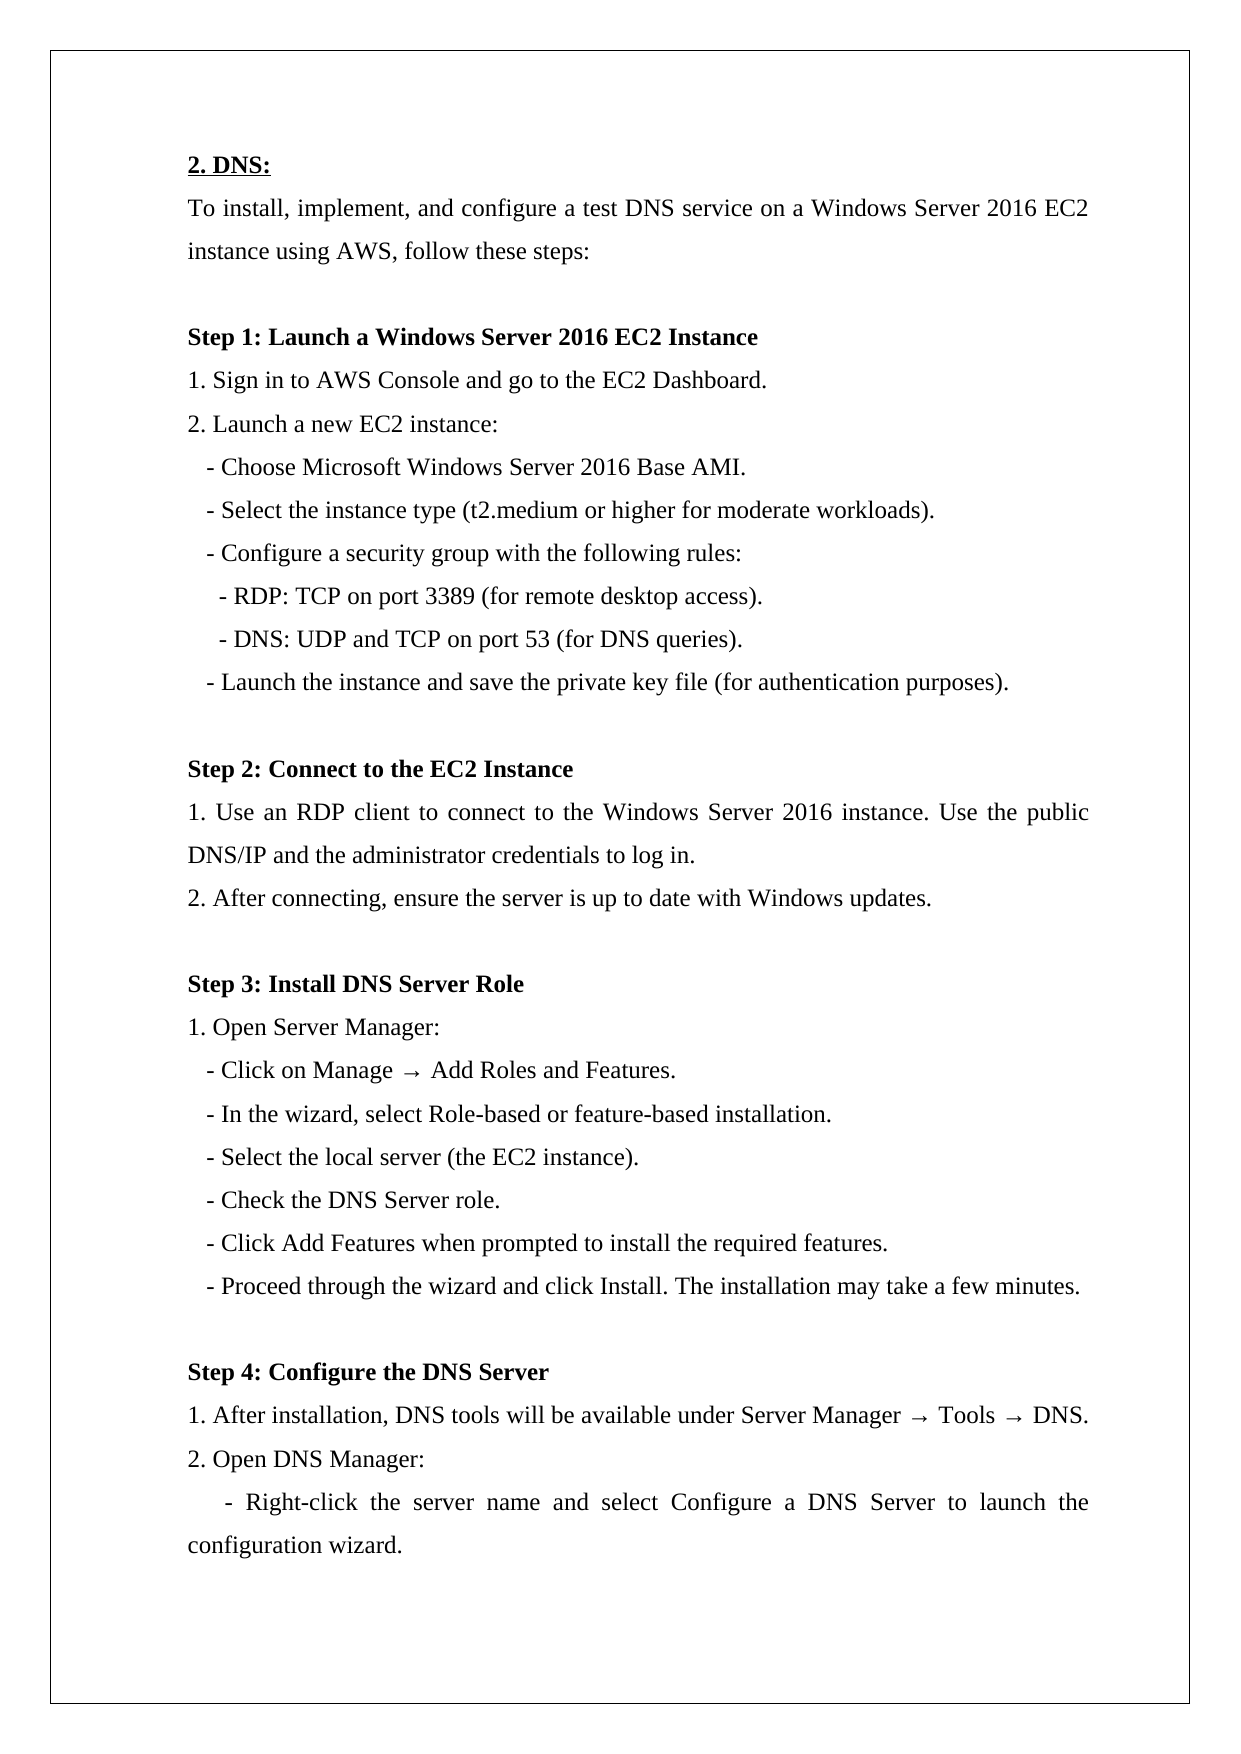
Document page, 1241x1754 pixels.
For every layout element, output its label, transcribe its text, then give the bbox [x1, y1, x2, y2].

text - DNS: UDP and TCP on port 53 (for DNS queries). [187, 624, 1090, 653]
text 2. Open DNS Manager: [187, 1444, 1090, 1472]
text 2. DNS: [187, 150, 1090, 179]
text - In the wizard, select Role-based or feature-based installation. [187, 1099, 1090, 1127]
text - Check the DNS Server role. [187, 1185, 1090, 1214]
text - Select the instance type (t2.medium or higher for moderate workloads). [187, 495, 1090, 524]
text Step 2: Connect to the EC2 Instance [187, 754, 1090, 782]
text 1. After installation, DNS tools will be available under Server Manager → Tools → DNS. [187, 1401, 1090, 1429]
text 1. Use an RDP client to connect to the Windows Server 2016 instance. Use the public DNS/IP and the administrator credentials to log in. [187, 797, 1090, 869]
text Step 1: Launch a Windows Server 2016 EC2 Instance [187, 322, 1090, 351]
text - Click on Manage → Add Roles and Features. [187, 1056, 1090, 1084]
text 2. After connecting, ensure the server is up to date with Windows updates. [187, 883, 1090, 912]
text - Choose Microsoft Windows Server 2016 Base AMI. [187, 452, 1090, 481]
text - Proceed through the wizard and click Install. The installation may take a few minutes. [187, 1271, 1090, 1300]
text Step 4: Configure the DNS Server [187, 1357, 1090, 1386]
text - Select the local server (the EC2 instance). [187, 1142, 1090, 1171]
text Step 3: Install DNS Server Role [187, 969, 1090, 998]
text - RDP: TCP on port 3389 (for remote desktop access). [187, 581, 1090, 610]
text To install, implement, and configure a test DNS service on a Windows Server 2016 EC2 instance using AWS, follow these steps: [187, 193, 1090, 265]
text 1. Sign in to AWS Console and go to the EC2 Dashboard. [187, 366, 1090, 394]
text 2. Launch a new EC2 instance: [187, 409, 1090, 437]
text - Right-click the server name and select Configure a DNS Server to launch the configuration wizard. [187, 1487, 1090, 1559]
text 1. Open Server Manager: [187, 1012, 1090, 1041]
text - Configure a security group with the following rules: [187, 538, 1090, 567]
text - Click Add Features when prompted to install the required features. [187, 1228, 1090, 1257]
text - Launch the instance and save the private key file (for authentication purposes). [187, 667, 1090, 696]
